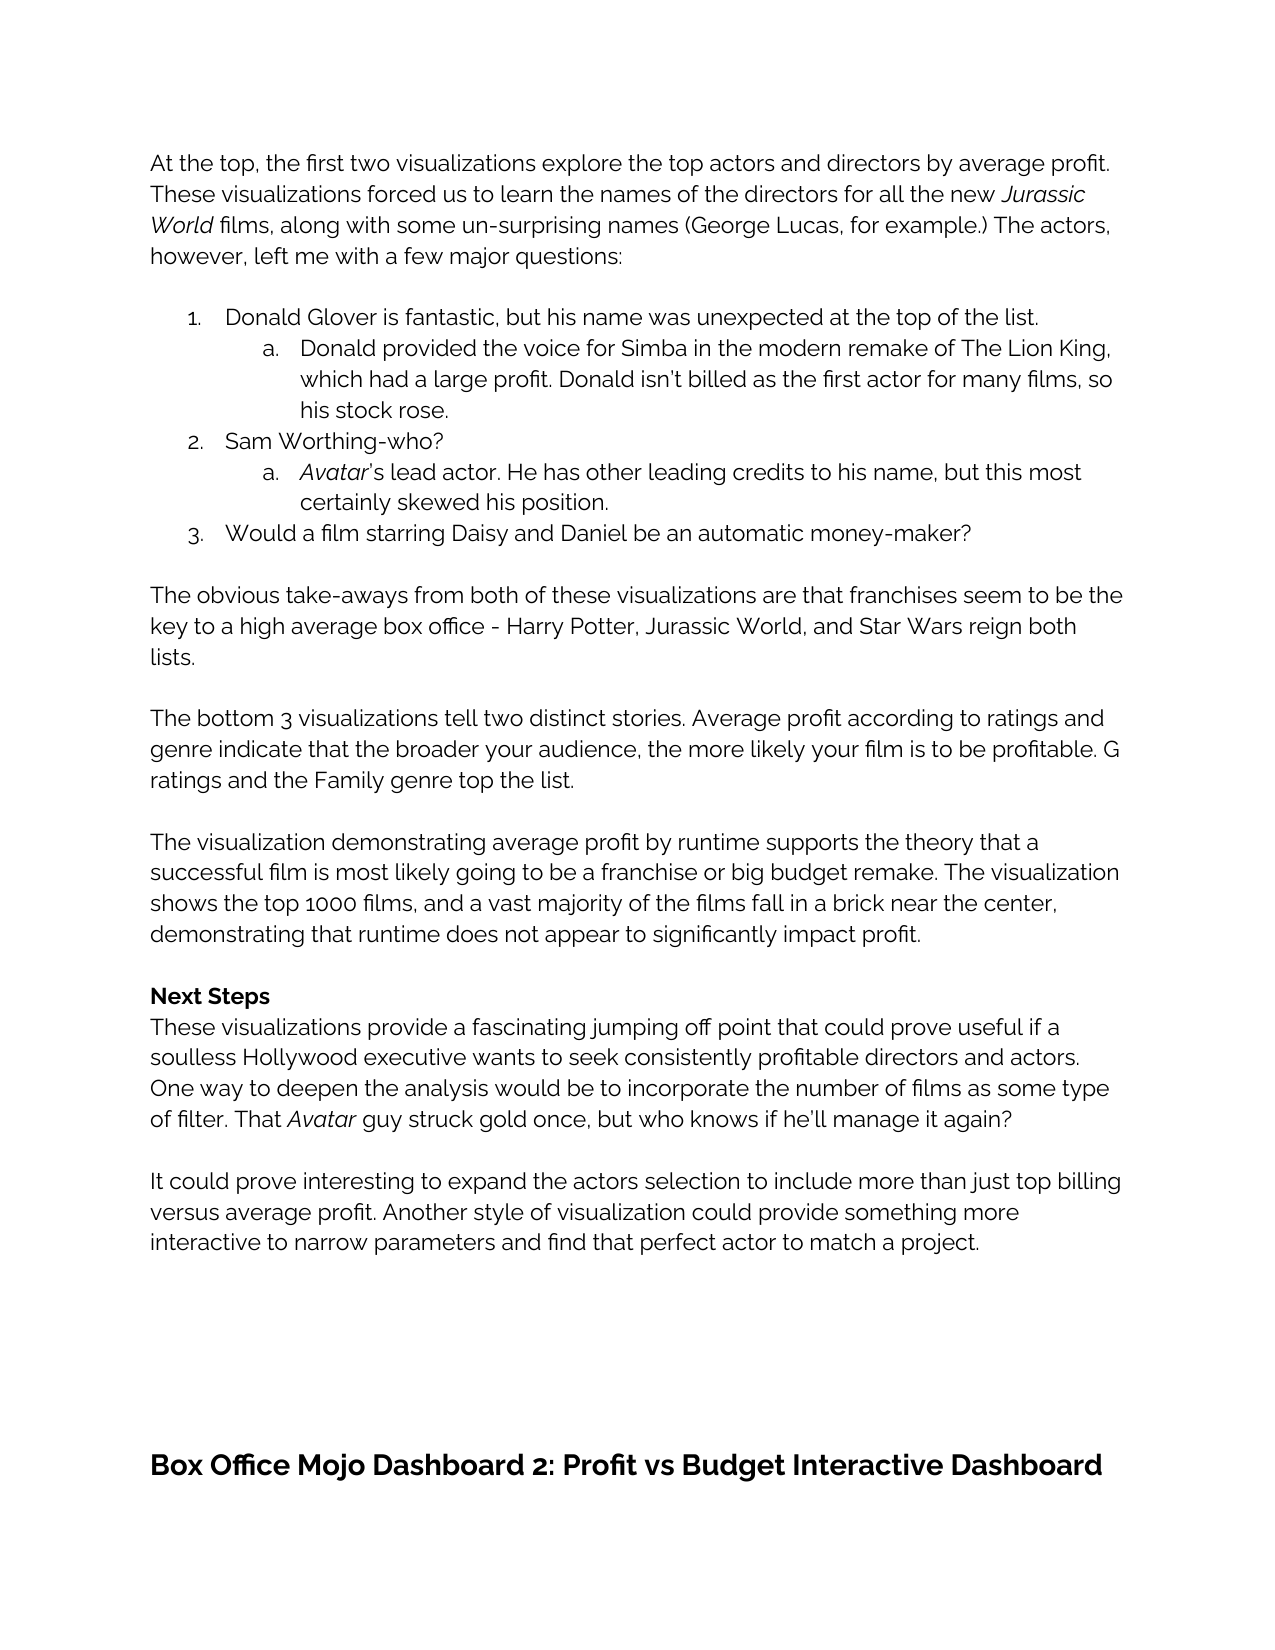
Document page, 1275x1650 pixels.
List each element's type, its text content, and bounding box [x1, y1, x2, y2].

text It could prove interesting to expand the actors selection to include more than just top billing versus average profit. Another style of visualization could provide something more interactive to narrow parameters and find that perfect actor to match a project. [150, 1167, 1125, 1256]
list Donald provided the voice for Simba in the modern remake of The Lion King, which had a large profit. Donald isn’t billed as the first actor for many films, so his stock rose. [262, 335, 1125, 423]
text Next Steps [150, 982, 1125, 1009]
text These visualizations provide a fascinating jumping off point that could prove useful if a soulless Hollywood executive wants to seek consistently profitable directors and actors. One way to deepen the analysis would be to incorporate the number of films as some type of filter. That Avatar guy struck gold once, but who knows if he’ll manage it again? [150, 1013, 1125, 1133]
list Would a film starring Daisy and Daniel be an automatic money-maker? [187, 520, 1125, 547]
list Sam Worthing-who? [187, 427, 1125, 454]
text Box Office Mojo Dashboard 2: Profit vs Budget Interactive Dashboard [150, 1448, 1125, 1483]
text The bottom 3 visualizations tell two distinct stories. Average profit according to ratings and genre indicate that the broader your audience, the more likely your film is to be profitable. G ratings and the Family genre top the list. [150, 705, 1125, 793]
list Donald Glover is fantastic, but his name was unexpected at the top of the list. [187, 304, 1125, 331]
text The visualization demonstrating average profit by runtime supports the theory that a successful film is most likely going to be a franchise or big budget remake. The visualization shows the top 1000 films, and a vast majority of the films fall in a brick near the center, demonstrating that runtime does not appear to significantly impact profit. [150, 828, 1125, 948]
list Avatar’s lead actor. He has other leading credits to his name, but this most certainly skewed his position. [262, 458, 1125, 516]
text The obvious take-aways from both of these visualizations are that franchises seem to be the key to a high average box office - Harry Potter, Jurassic World, and Star Wars reign both lists. [150, 582, 1125, 670]
text At the top, the first two visualizations explore the top actors and directors by average profit. These visualizations forced us to learn the names of the directors for all the new Jurassic World films, along with some un-surprising names (George Lucas, for example.) The actors, however, left me with a few major questions: [150, 150, 1125, 269]
